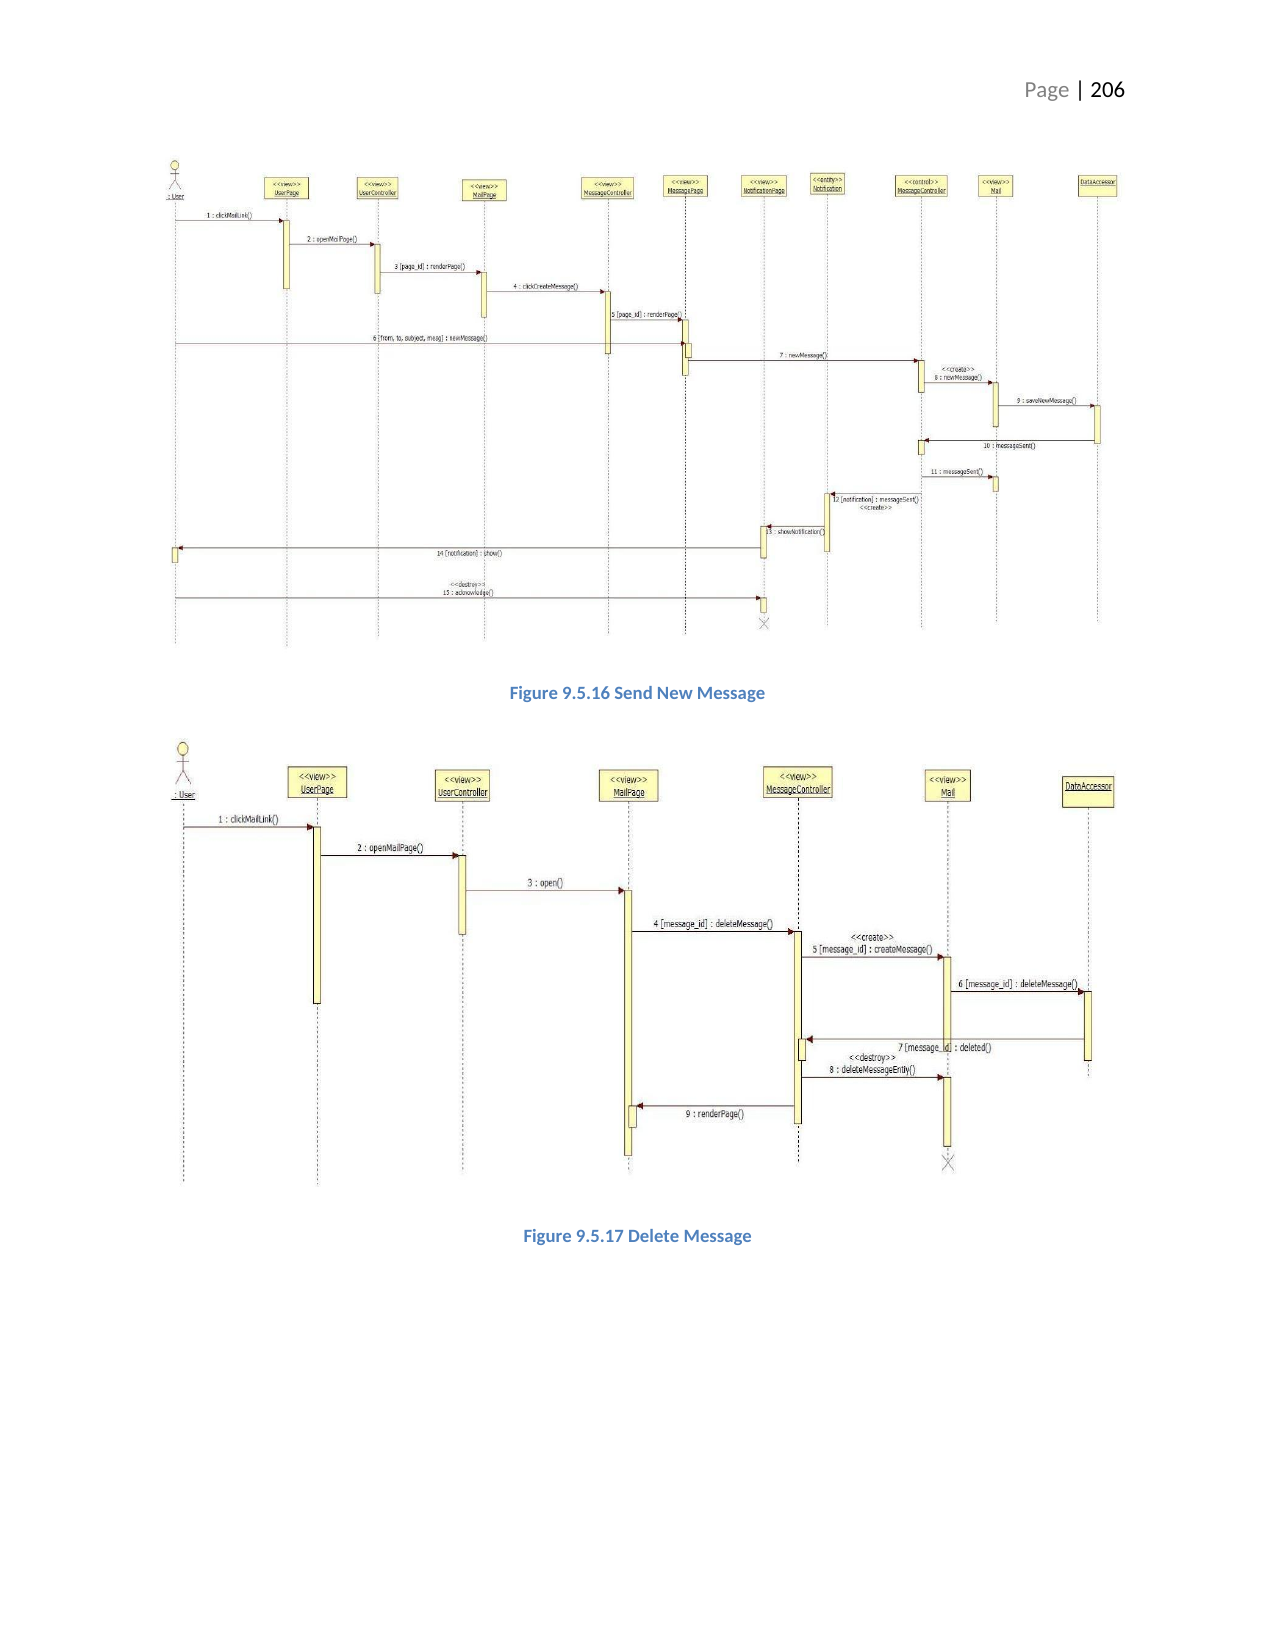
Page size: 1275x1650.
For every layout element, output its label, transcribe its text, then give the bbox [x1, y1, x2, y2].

picture [150, 725, 1125, 1200]
text Figure 9.5.16 Send New Message [150, 682, 1125, 704]
picture [150, 150, 1125, 657]
text Figure 9.5.17 Delete Message [150, 1224, 1125, 1247]
